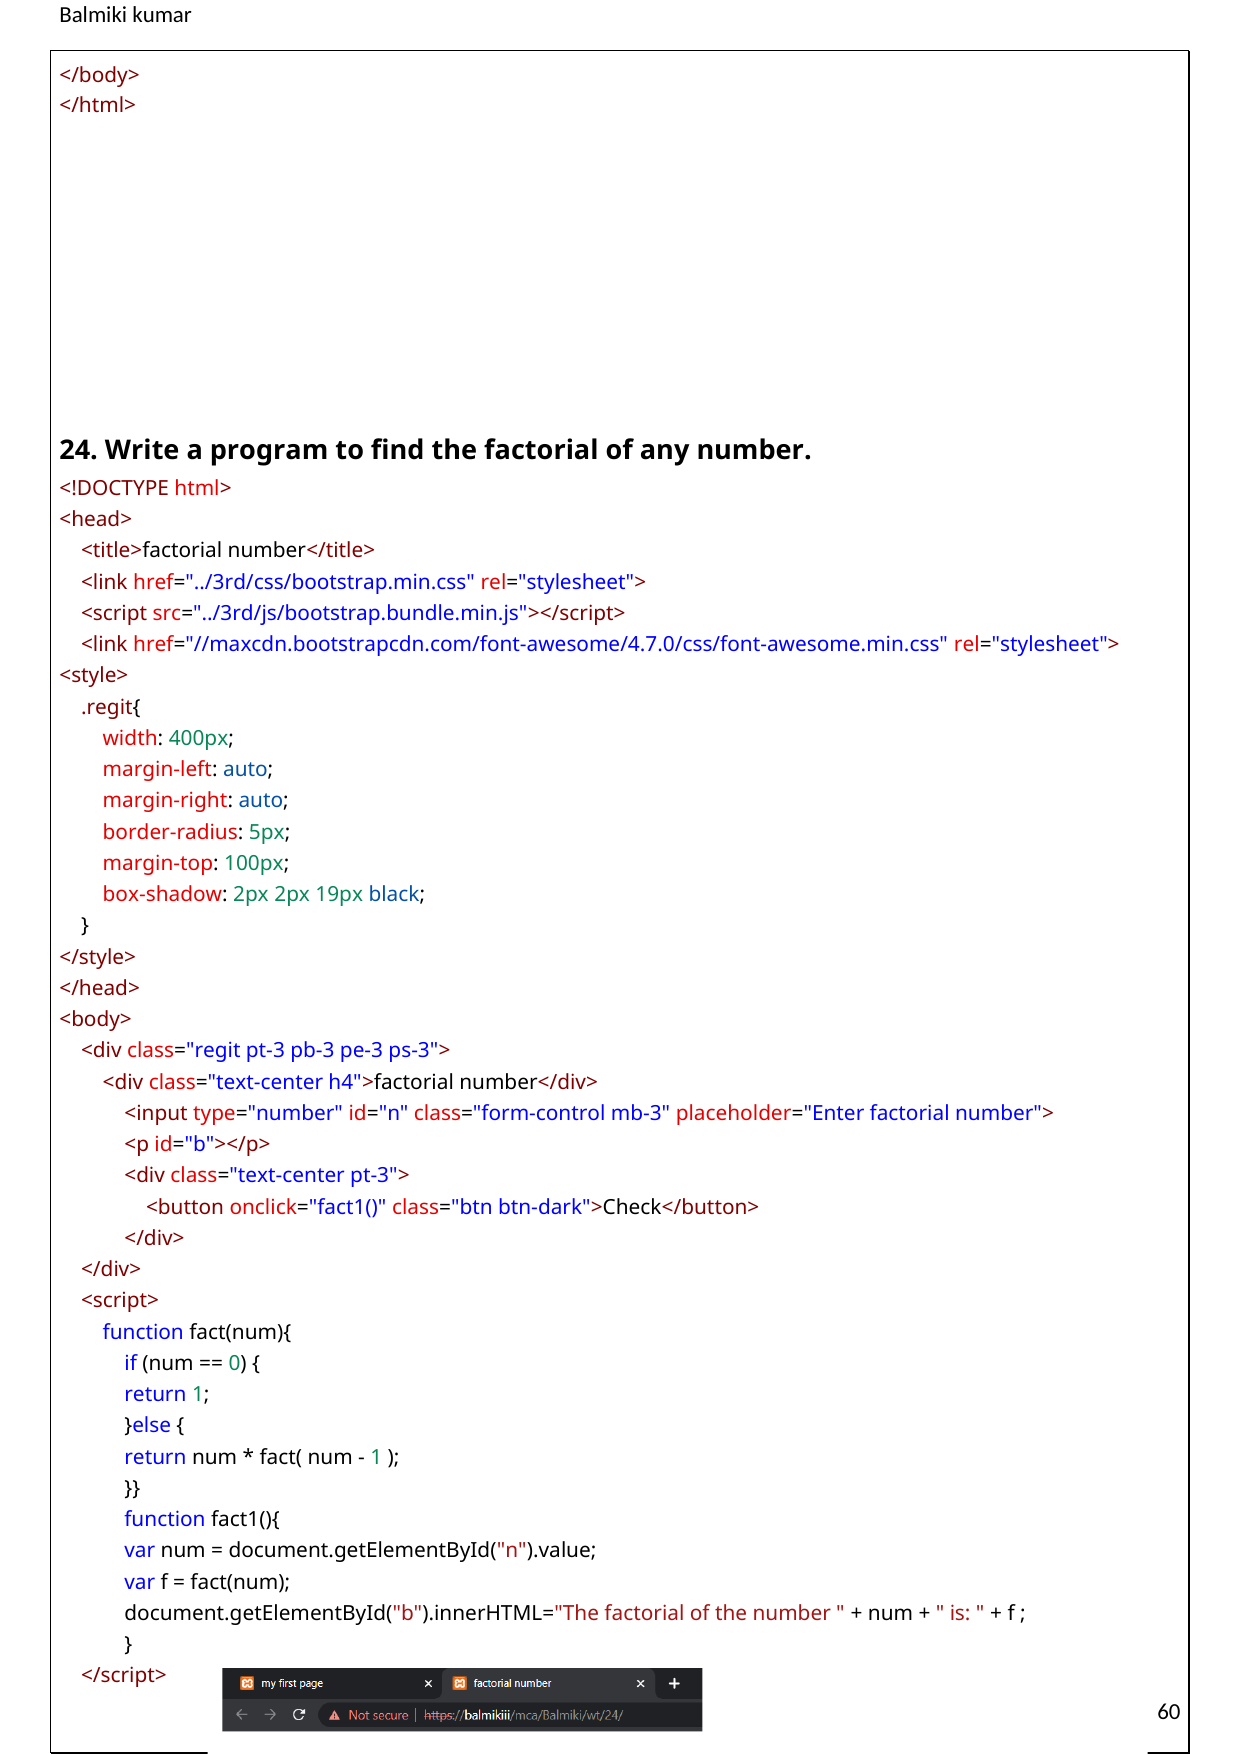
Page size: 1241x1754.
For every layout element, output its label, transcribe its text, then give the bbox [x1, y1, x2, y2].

text <button onclick="fact1()" class="btn btn-dark">Check</button> [59, 1189, 1180, 1220]
text } [59, 908, 1180, 939]
text } [59, 1626, 1180, 1658]
text <body> [59, 1001, 1180, 1033]
text margin-left: auto; [59, 751, 1180, 783]
text </head> [59, 970, 1180, 1001]
text </style> [59, 939, 1180, 970]
text </div> [59, 1220, 1180, 1251]
text </div> [59, 1251, 1180, 1283]
text <p id="b"></p> [59, 1126, 1180, 1158]
text <link href="../3rd/css/bootstrap.min.css" rel="stylesheet"> [59, 564, 1180, 595]
text margin-right: auto; [59, 783, 1180, 814]
text return 1; [59, 1376, 1180, 1408]
text function fact(num){ [59, 1314, 1180, 1345]
text }else { [59, 1408, 1180, 1439]
text <link href="//maxcdn.bootstrapcdn.com/font-awesome/4.7.0/css/font-awesome.min.css" rel="stylesheet"> [59, 626, 1180, 658]
text </html> [59, 89, 1180, 118]
text <div class="text-center pt-3"> [59, 1158, 1180, 1189]
text <title>factorial number</title> [59, 533, 1180, 564]
text document.getElementById("b").innerHTML="The factorial of the number " + num + " is: " + f ; [59, 1595, 1180, 1626]
text </body> [59, 59, 1180, 89]
text width: 400px; [59, 720, 1180, 751]
text box-shadow: 2px 2px 19px black; [59, 876, 1180, 908]
text <style> [59, 658, 1180, 689]
text <script src="../3rd/js/bootstrap.bundle.min.js"></script> [59, 595, 1180, 626]
text .regit{ [59, 689, 1180, 720]
text <input type="number" id="n" class="form-control mb-3" placeholder="Enter factorial number"> [59, 1095, 1180, 1126]
text <div class="text-center h4">factorial number</div> [59, 1064, 1180, 1095]
text </script> [59, 1658, 1180, 1689]
text <div class="regit pt-3 pb-3 pe-3 ps-3"> [59, 1033, 1180, 1064]
text function fact1(){ [59, 1501, 1180, 1533]
text <script> [59, 1283, 1180, 1314]
text border-radius: 5px; [59, 814, 1180, 845]
text if (num == 0) { [59, 1345, 1180, 1376]
text <head> [59, 501, 1180, 533]
text margin-top: 100px; [59, 845, 1180, 876]
text <!DOCTYPE html> [59, 470, 1180, 501]
picture [222, 1668, 703, 1754]
text return num * fact( num - 1 ); [59, 1439, 1180, 1470]
text var num = document.getElementById("n").value; [59, 1533, 1180, 1564]
text 24. Write a program to find the factorial of any number. [59, 430, 1180, 467]
text }} [59, 1470, 1180, 1501]
text var f = fact(num); [59, 1564, 1180, 1595]
